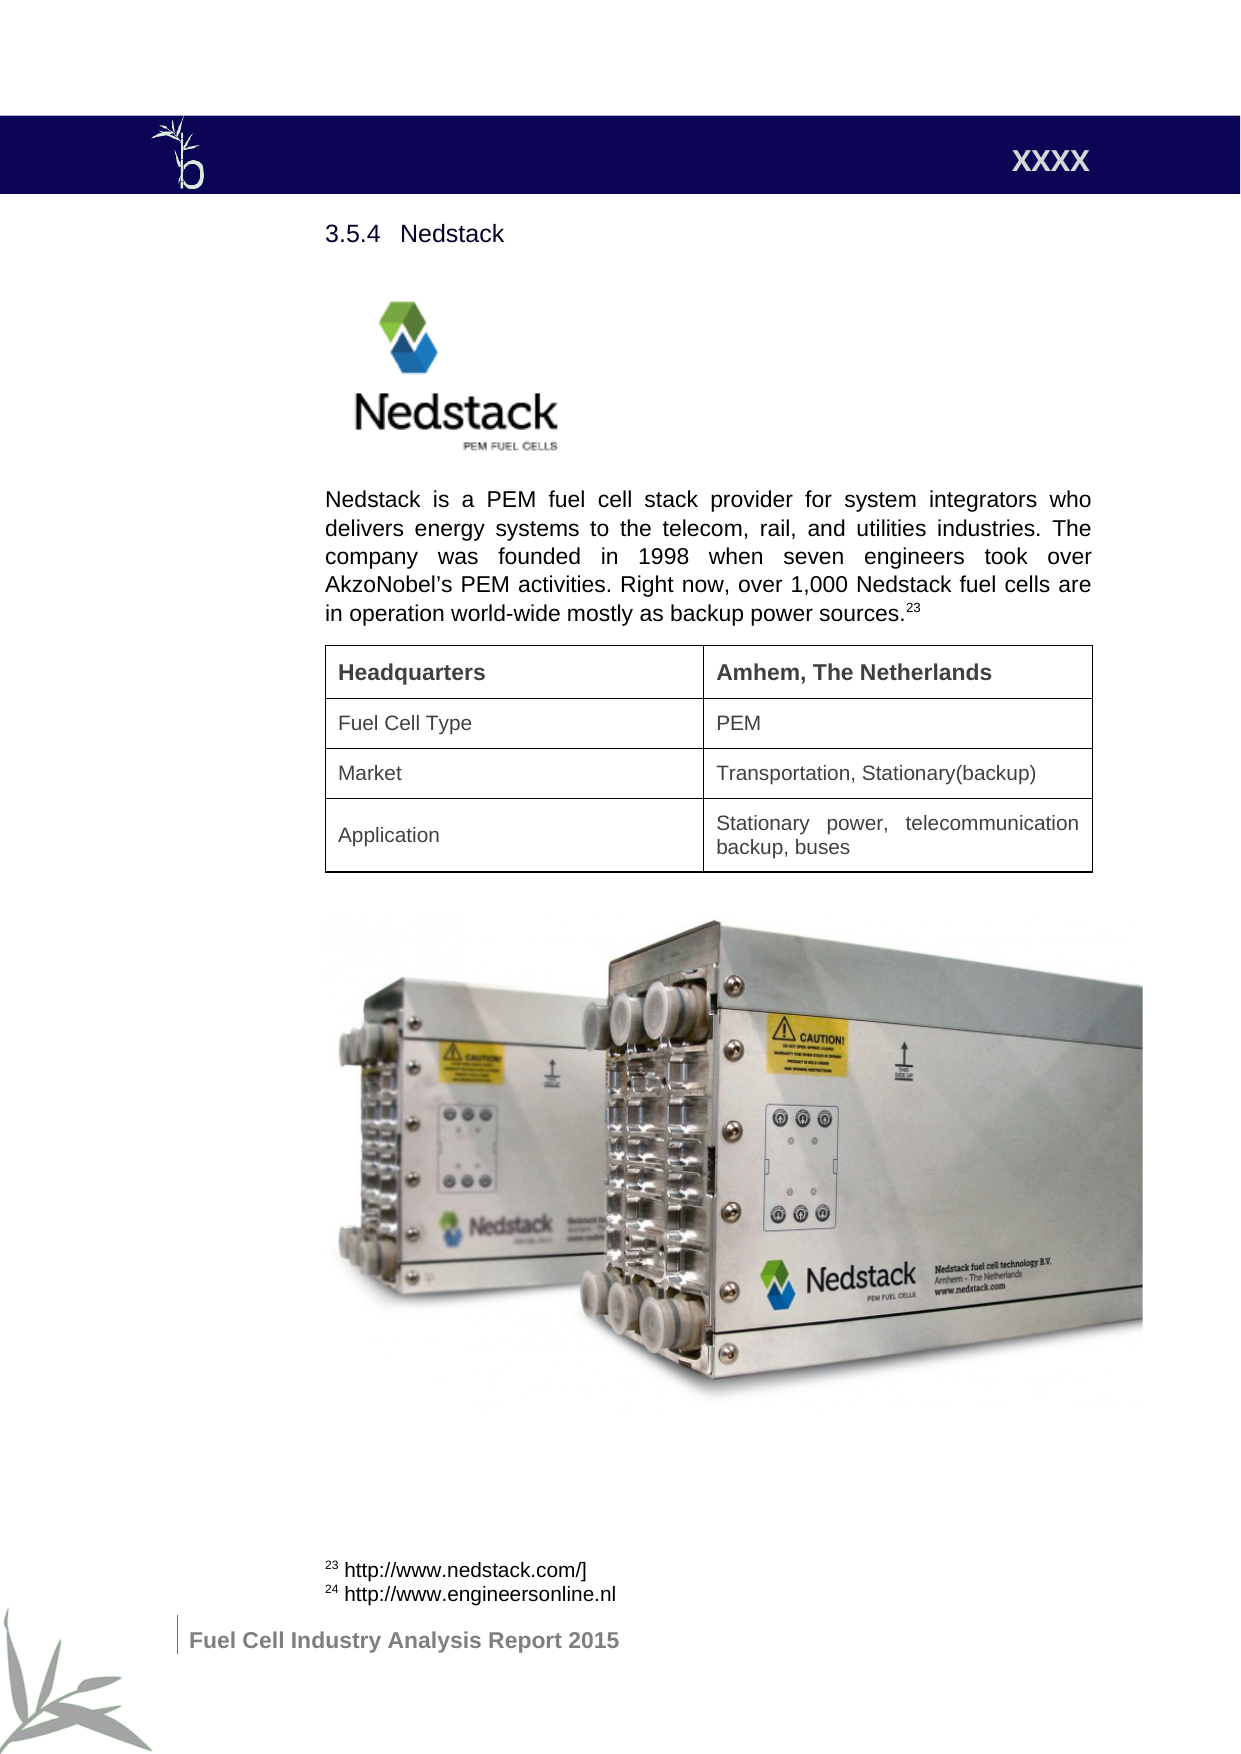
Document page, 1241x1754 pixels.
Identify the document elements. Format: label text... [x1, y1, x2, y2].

table_cell Market [326, 749, 703, 797]
table_cell Stationary power, telecommunication backup, buses [704, 799, 1092, 871]
picture [0, 1607, 169, 1754]
table_cell Transportation, Stationary(backup) [704, 749, 1092, 797]
picture [325, 295, 606, 468]
table_header Amhem, The Netherlands [704, 646, 1092, 697]
table_cell Fuel Cell Type [326, 699, 703, 747]
picture [325, 917, 1143, 1412]
subtitle Nedstack [325, 219, 1092, 248]
table_cell PEM [704, 699, 1092, 747]
table_header Headquarters [326, 646, 703, 697]
text Nedstack is a PEM fuel cell stack provider for system integrators who delivers energy systems to the telecom, rail, and utilities industries. The company was founded in 1998 when seven engineers took over AkzoNobel’s PEM activities. Right now, over 1,000 Nedstack fuel cells are in operation world-wide mostly as backup power sources. [325, 486, 1092, 626]
table_cell Application [326, 799, 703, 871]
